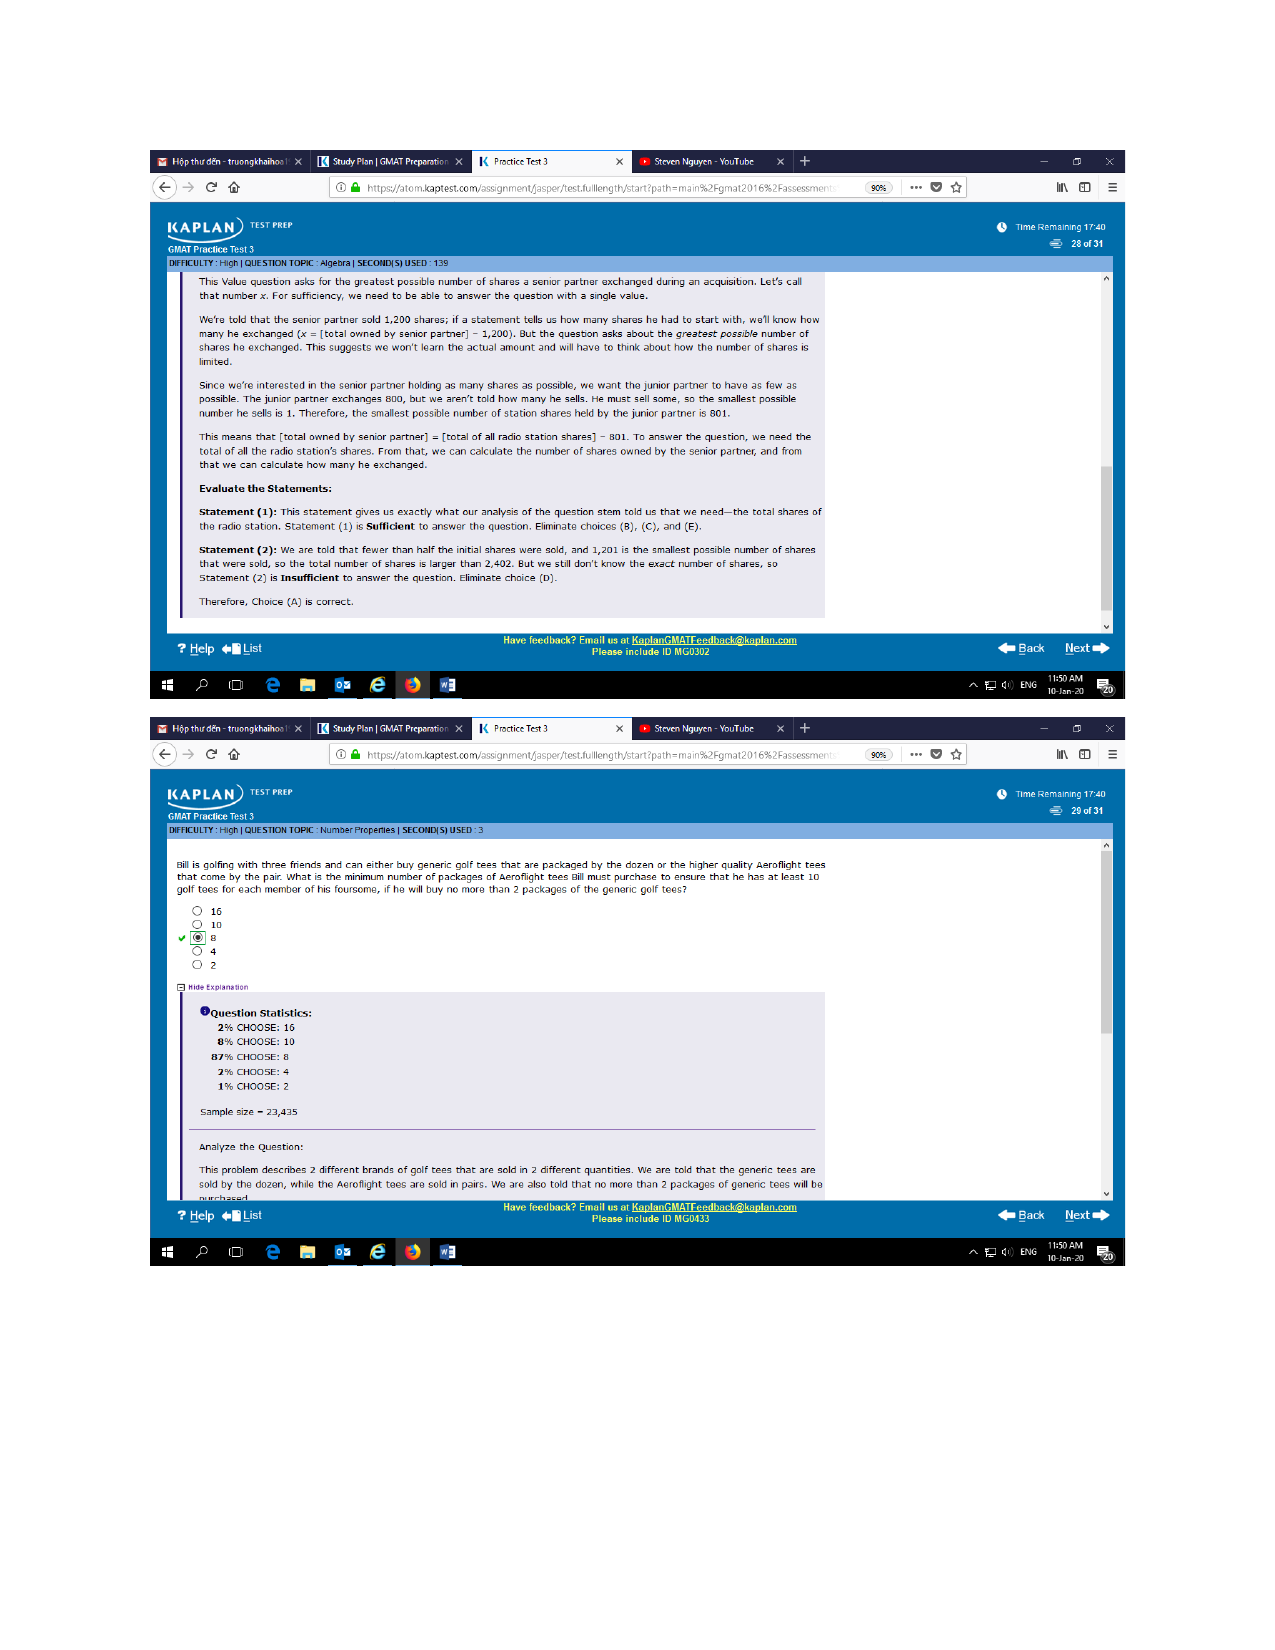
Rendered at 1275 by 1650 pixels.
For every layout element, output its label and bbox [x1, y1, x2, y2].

picture [150, 150, 1125, 699]
picture [150, 717, 1125, 1266]
